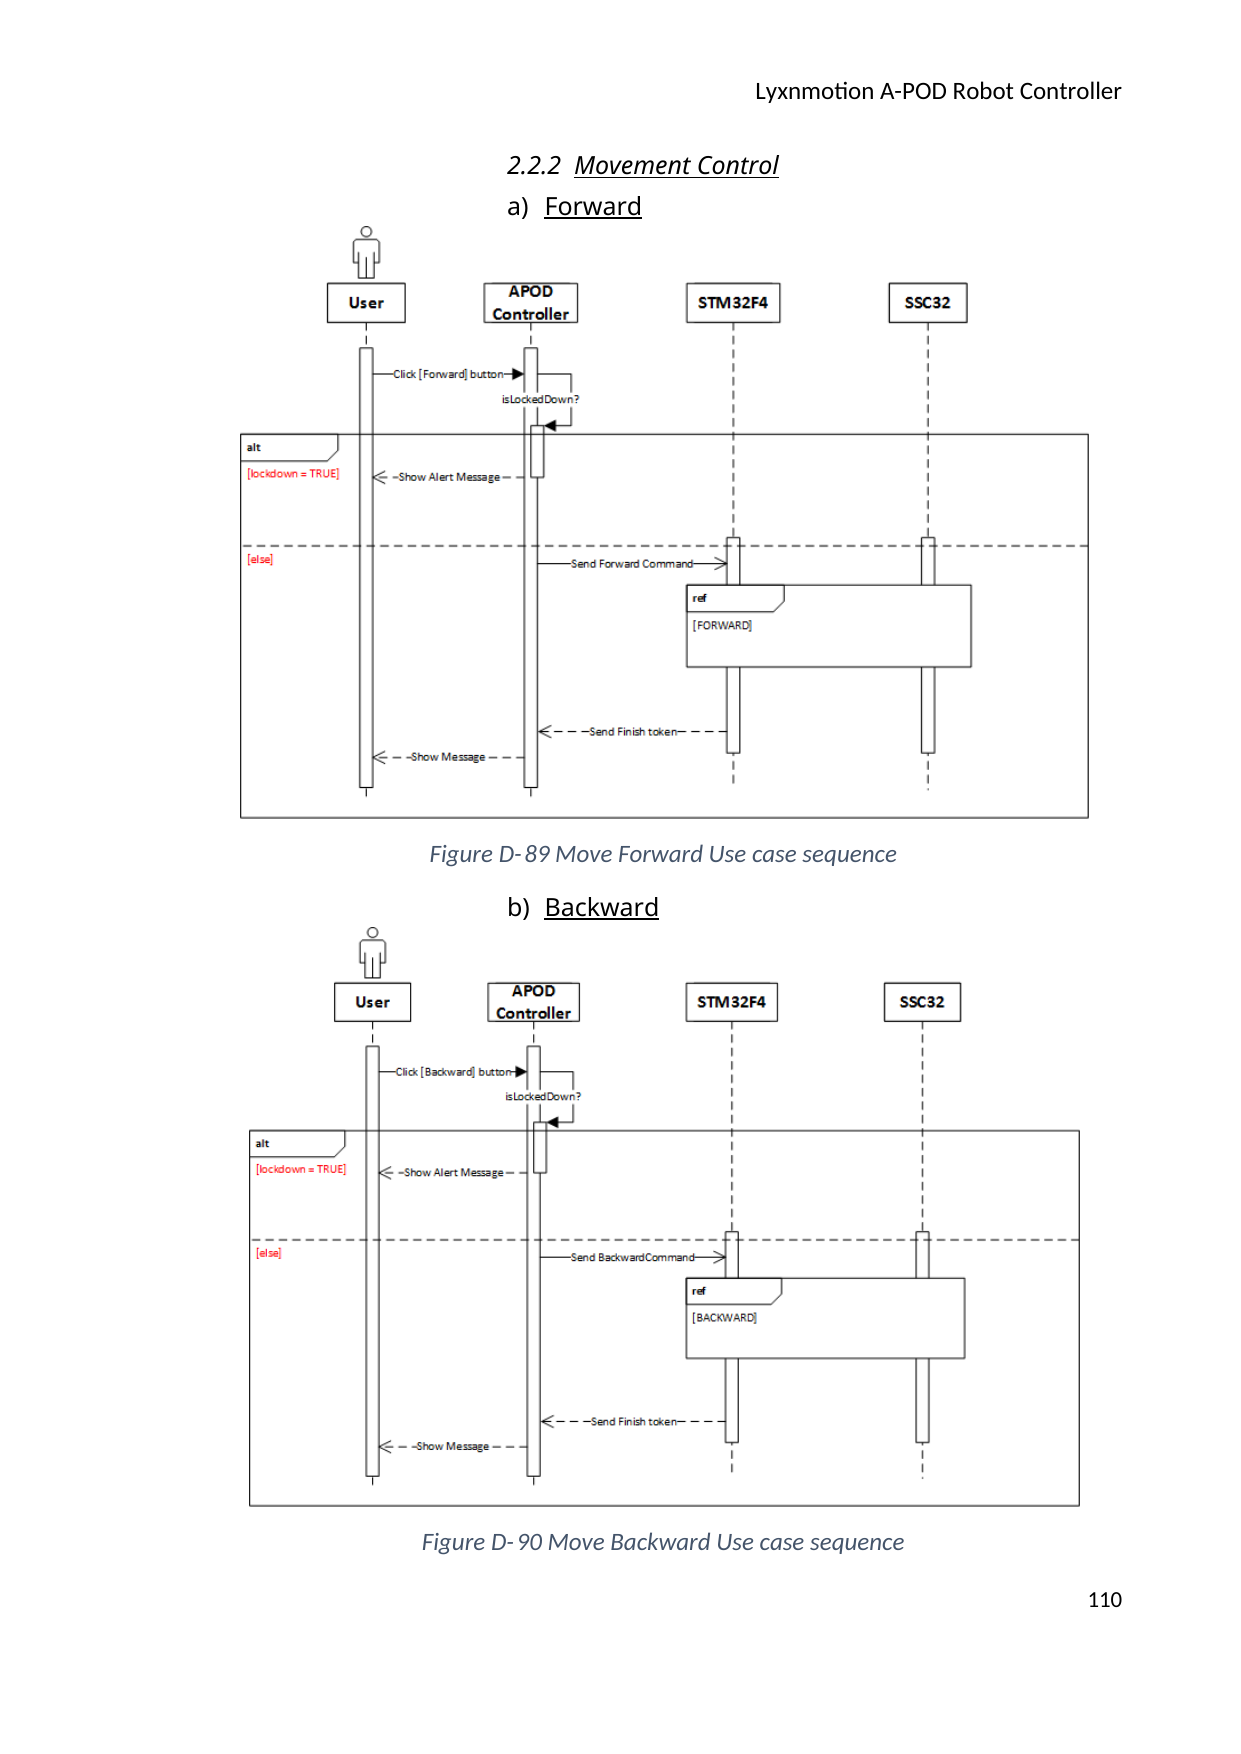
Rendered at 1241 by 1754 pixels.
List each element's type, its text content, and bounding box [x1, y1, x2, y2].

picture [248, 926, 1081, 1507]
subtitle Movement Control [507, 148, 1122, 182]
subtitle Forward [507, 189, 1122, 223]
subtitle Backward [507, 889, 1122, 923]
picture [239, 225, 1090, 819]
